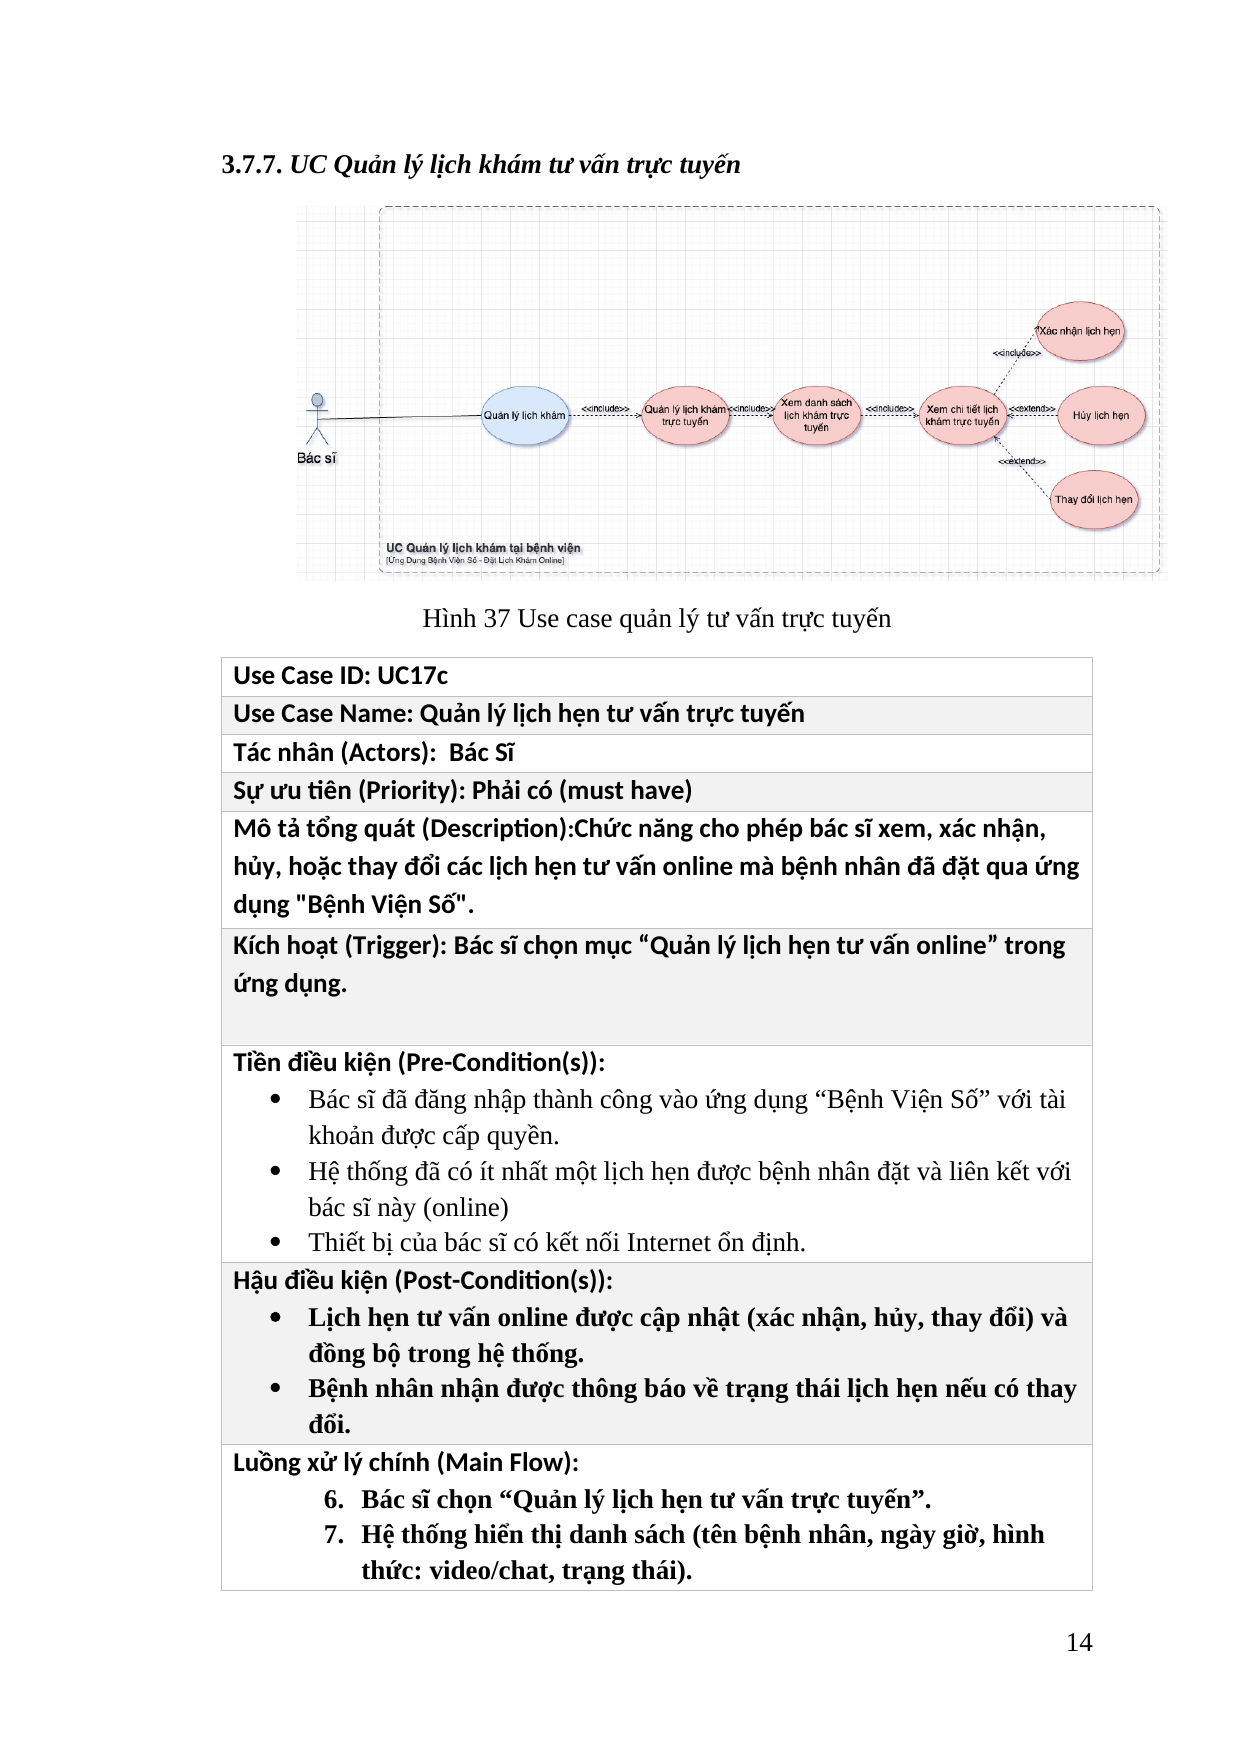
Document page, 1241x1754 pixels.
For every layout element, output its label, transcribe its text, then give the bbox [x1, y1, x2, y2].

picture [296, 206, 1168, 581]
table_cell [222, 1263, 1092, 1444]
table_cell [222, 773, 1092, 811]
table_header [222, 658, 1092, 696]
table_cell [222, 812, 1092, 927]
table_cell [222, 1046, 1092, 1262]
subtitle UC Quản lý lịch khám tư vấn trực tuyến [221, 148, 1092, 179]
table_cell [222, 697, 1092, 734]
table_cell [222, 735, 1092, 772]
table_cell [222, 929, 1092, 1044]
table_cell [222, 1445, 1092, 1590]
